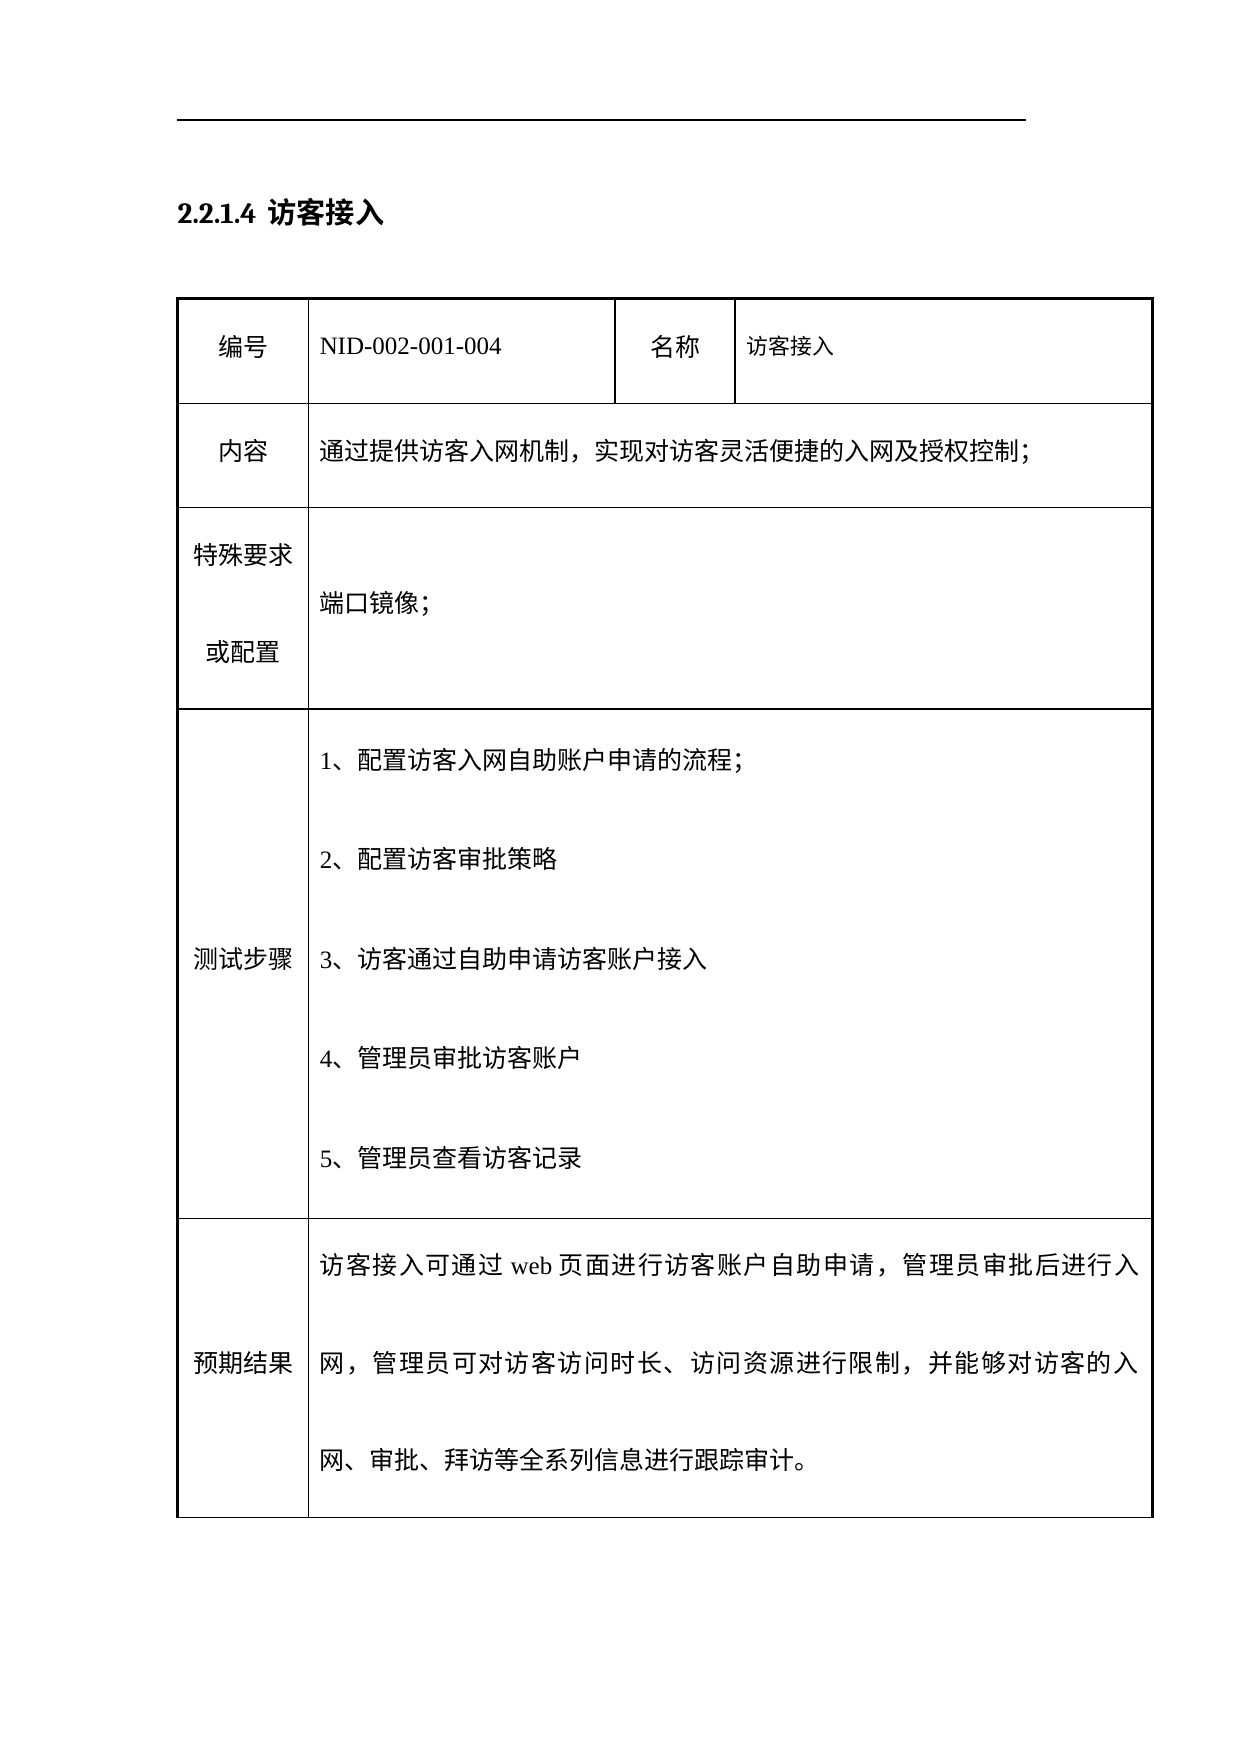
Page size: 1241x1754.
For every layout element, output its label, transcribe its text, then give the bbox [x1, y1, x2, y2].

table_header 名称 [616, 300, 734, 403]
table_cell 端口镜像； [309, 508, 1151, 708]
table_cell 测试步骤 [179, 710, 308, 1217]
table_cell 预期结果 [179, 1219, 308, 1516]
table_cell 访客接入可通过web页面进行访客账户自助申请，管理员审批后进行入网，管理员可对访客访问时长、访问资源进行限制，并能够对访客的入网、审批、拜访等全系列信息进行跟踪审计。 [309, 1219, 1151, 1516]
table_cell 内容 [179, 404, 308, 507]
table_cell 通过提供访客入网机制，实现对访客灵活便捷的入网及授权控制； [309, 404, 1151, 507]
subtitle 访客接入 [177, 178, 1063, 243]
table_cell 特殊要求或配置 [179, 508, 308, 708]
table_header NID-002-001-004 [309, 300, 614, 403]
table_header 编号 [179, 300, 308, 403]
table_cell 1、配置访客入网自助账户申请的流程； 2、配置访客审批策略 3、访客通过自助申请访客账户接入 4、管理员审批访客账户 5、管理员查看访客记录 [309, 710, 1151, 1217]
table_header 访客接入 [736, 300, 1151, 403]
